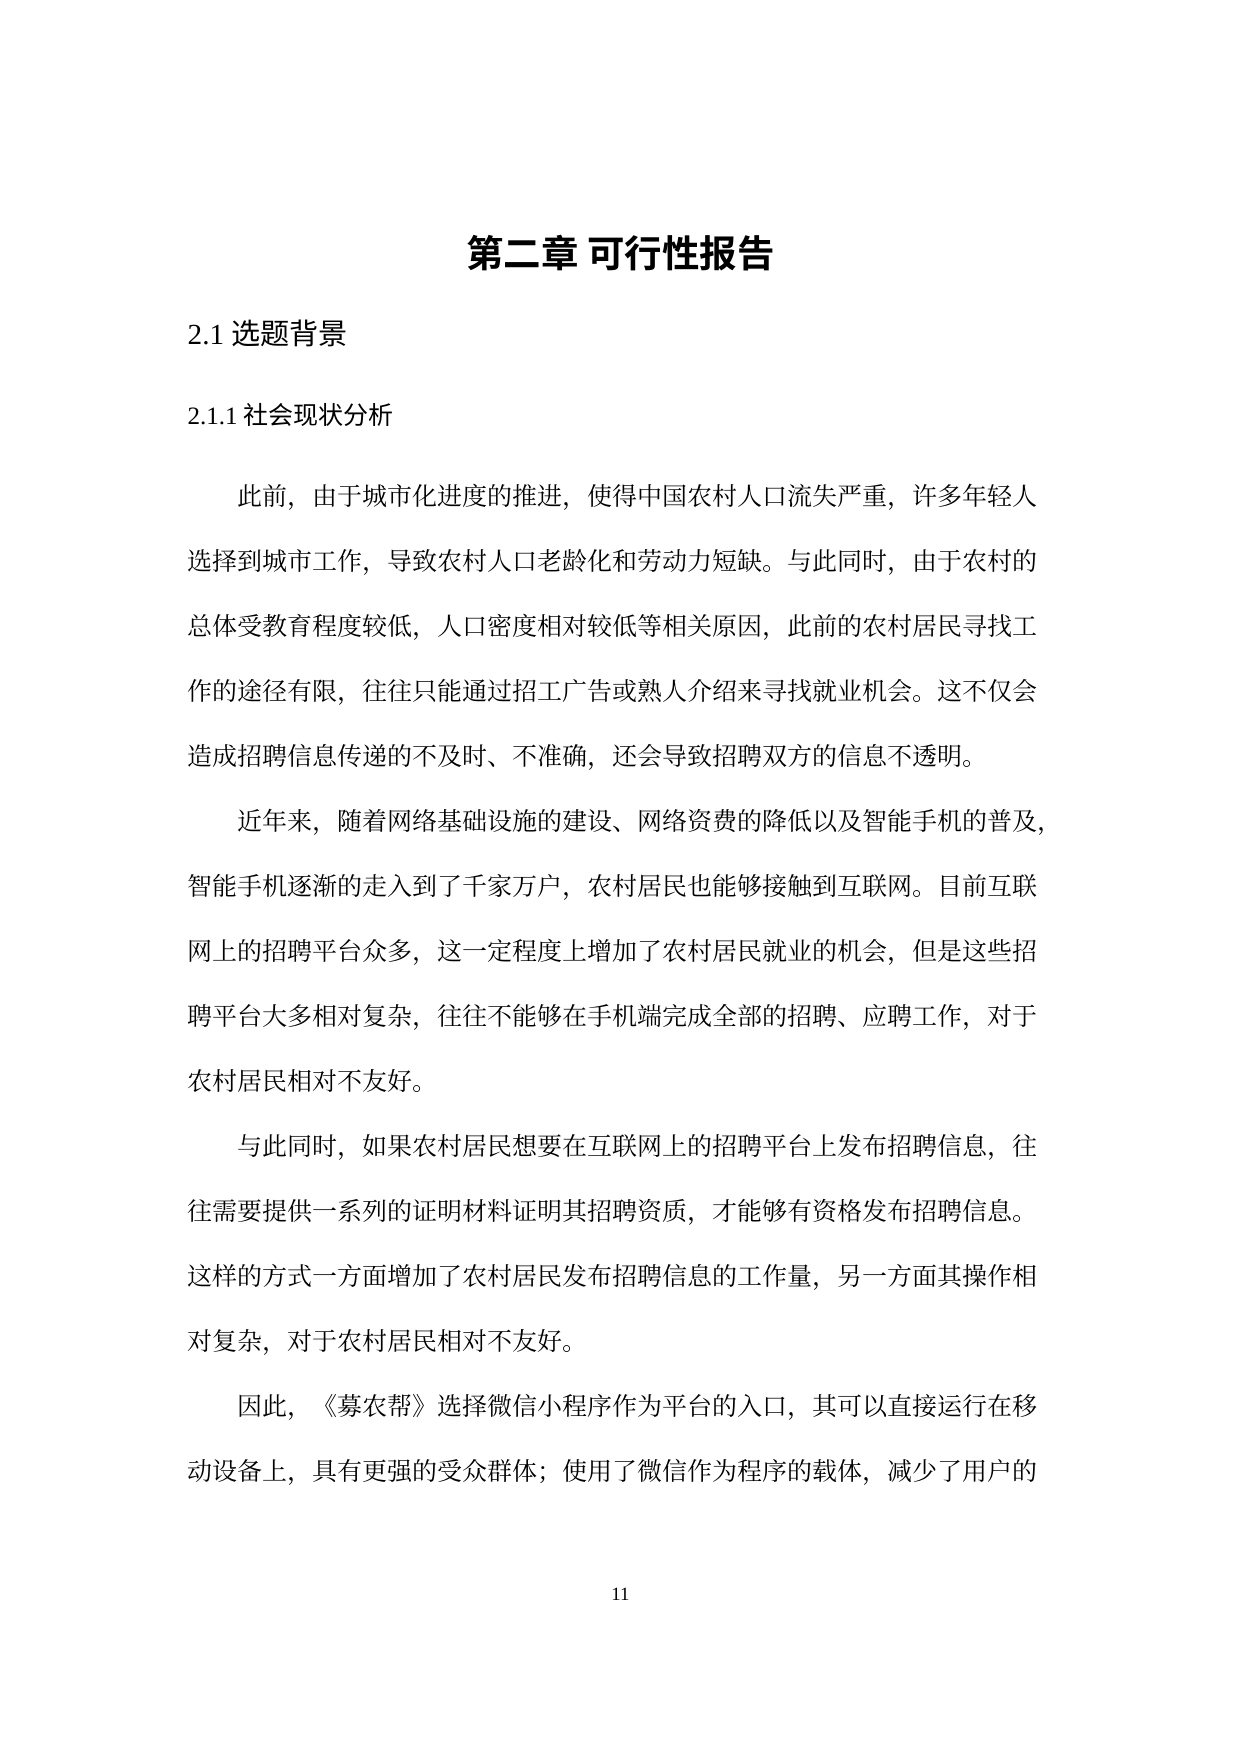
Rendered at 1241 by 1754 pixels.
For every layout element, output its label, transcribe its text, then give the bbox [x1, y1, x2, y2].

text 近年来，随着网络基础设施的建设、网络资费的降低以及智能手机的普及，智能手机逐渐的走入到了千家万户，农村居民也能够接触到互联网。目前互联网上的招聘平台众多，这一定程度上增加了农村居民就业的机会，但是这些招聘平台大多相对复杂，往往不能够在手机端完成全部的招聘、应聘工作，对于农村居民相对不友好。 [187, 787, 1053, 1112]
subtitle 2.1 选题背景 [187, 299, 1053, 364]
text 此前，由于城市化进度的推进，使得中国农村人口流失严重，许多年轻人选择到城市工作，导致农村人口老龄化和劳动力短缺。与此同时，由于农村的总体受教育程度较低，人口密度相对较低等相关原因，此前的农村居民寻找工作的途径有限，往往只能通过招工广告或熟人介绍来寻找就业机会。这不仅会造成招聘信息传递的不及时、不准确，还会导致招聘双方的信息不透明。 [187, 462, 1053, 787]
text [187, 1372, 1053, 1502]
subtitle 第二章 可行性报告 [187, 218, 1053, 283]
subtitle 2.1.1 社会现状分析 [187, 381, 1053, 446]
text 与此同时，如果农村居民想要在互联网上的招聘平台上发布招聘信息，往往需要提供一系列的证明材料证明其招聘资质，才能够有资格发布招聘信息。这样的方式一方面增加了农村居民发布招聘信息的工作量，另一方面其操作相对复杂，对于农村居民相对不友好。 [187, 1112, 1053, 1372]
